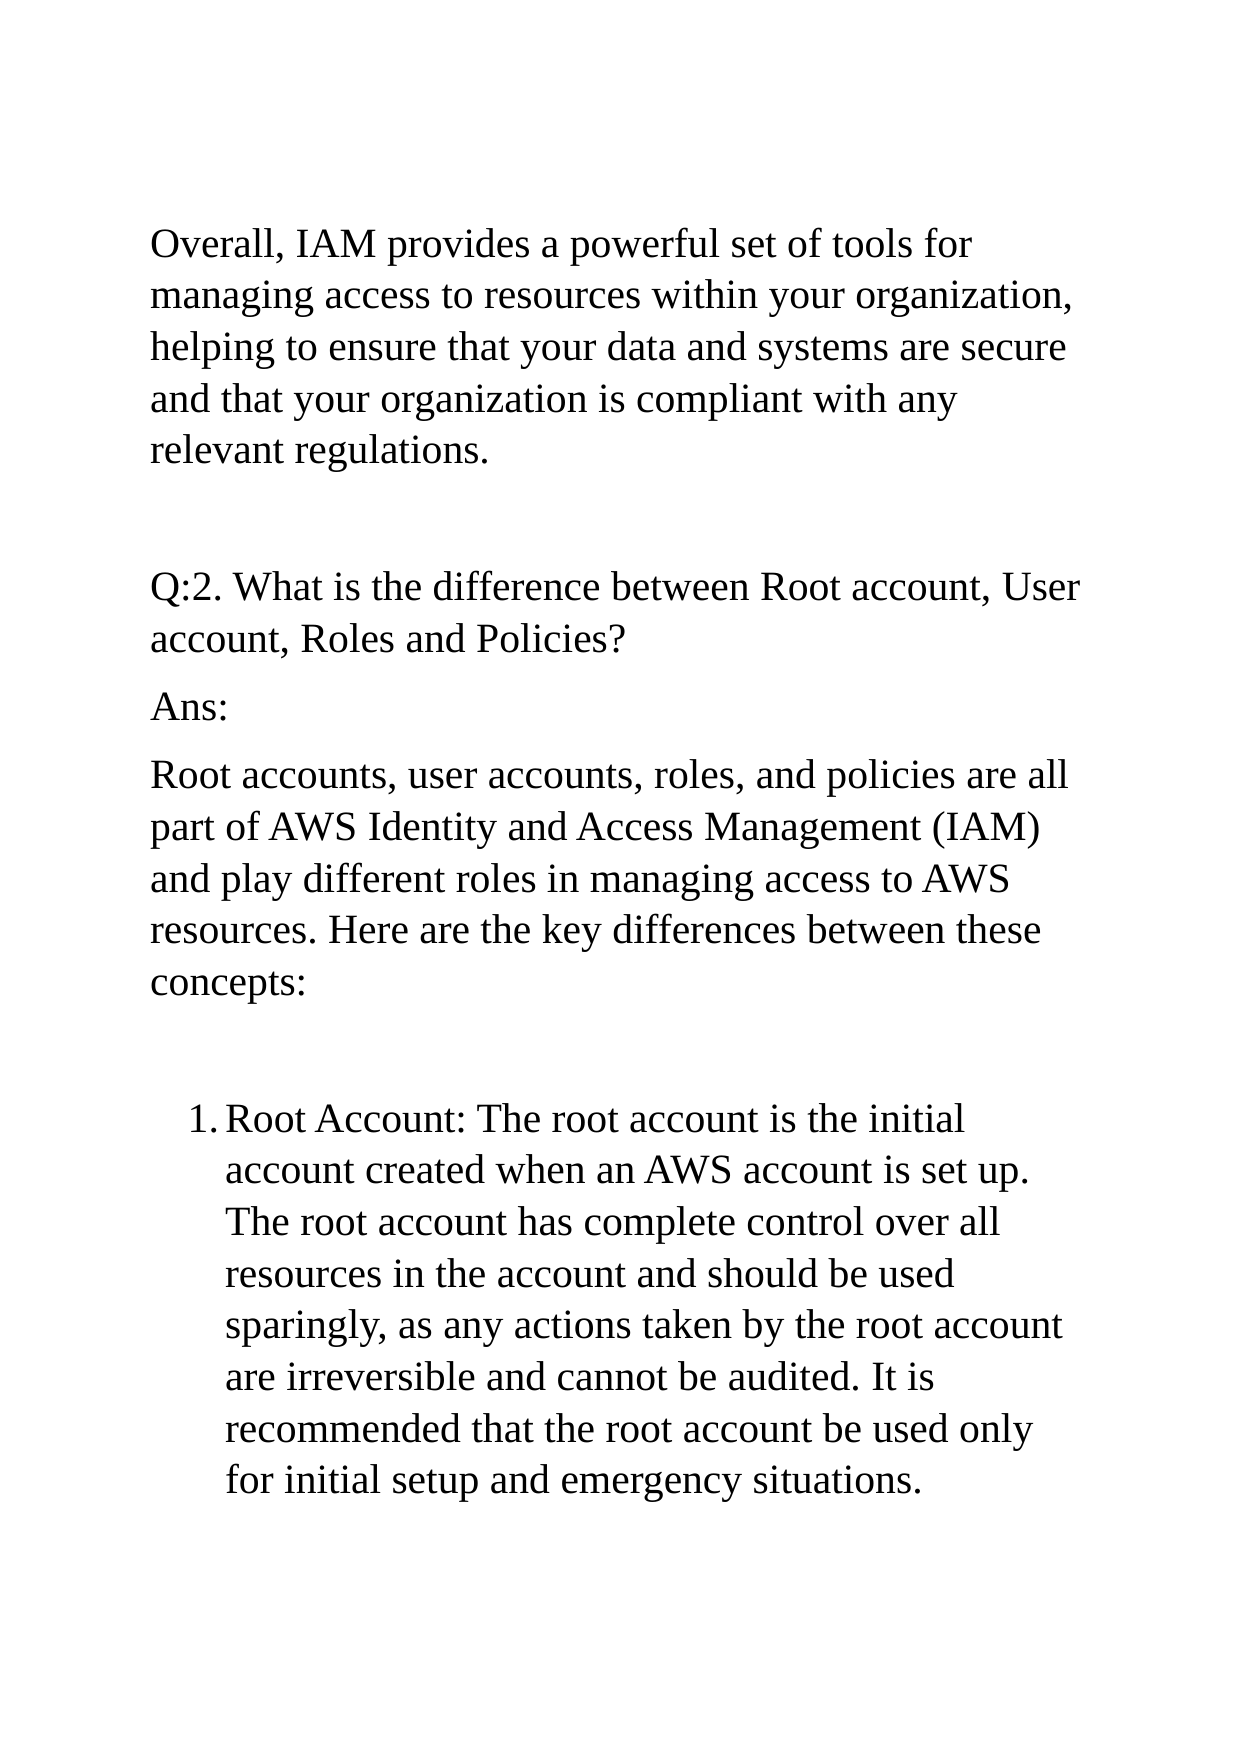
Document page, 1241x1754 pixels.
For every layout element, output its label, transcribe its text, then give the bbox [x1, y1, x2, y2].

text Root accounts, user accounts, roles, and policies are all part of AWS Identity and Access Management (IAM) and play different roles in managing access to AWS resources. Here are the key differences between these concepts: [150, 750, 1090, 1004]
text Ans: [150, 682, 1090, 729]
text Overall, IAM provides a powerful set of tools for managing access to resources within your organization, helping to ensure that your data and systems are secure and that your organization is compliant with any relevant regulations. [150, 218, 1090, 473]
list Root Account: The root account is the initial account created when an AWS account is set up. The root account has complete control over all resources in the account and should be used sparingly, as any actions taken by the root account are irreversible and cannot be audited. It is recommended that the root account be used only for initial setup and emergency situations. [187, 1093, 1090, 1503]
text Q:2. What is the difference between Root account, User account, Roles and Policies? [150, 562, 1090, 661]
